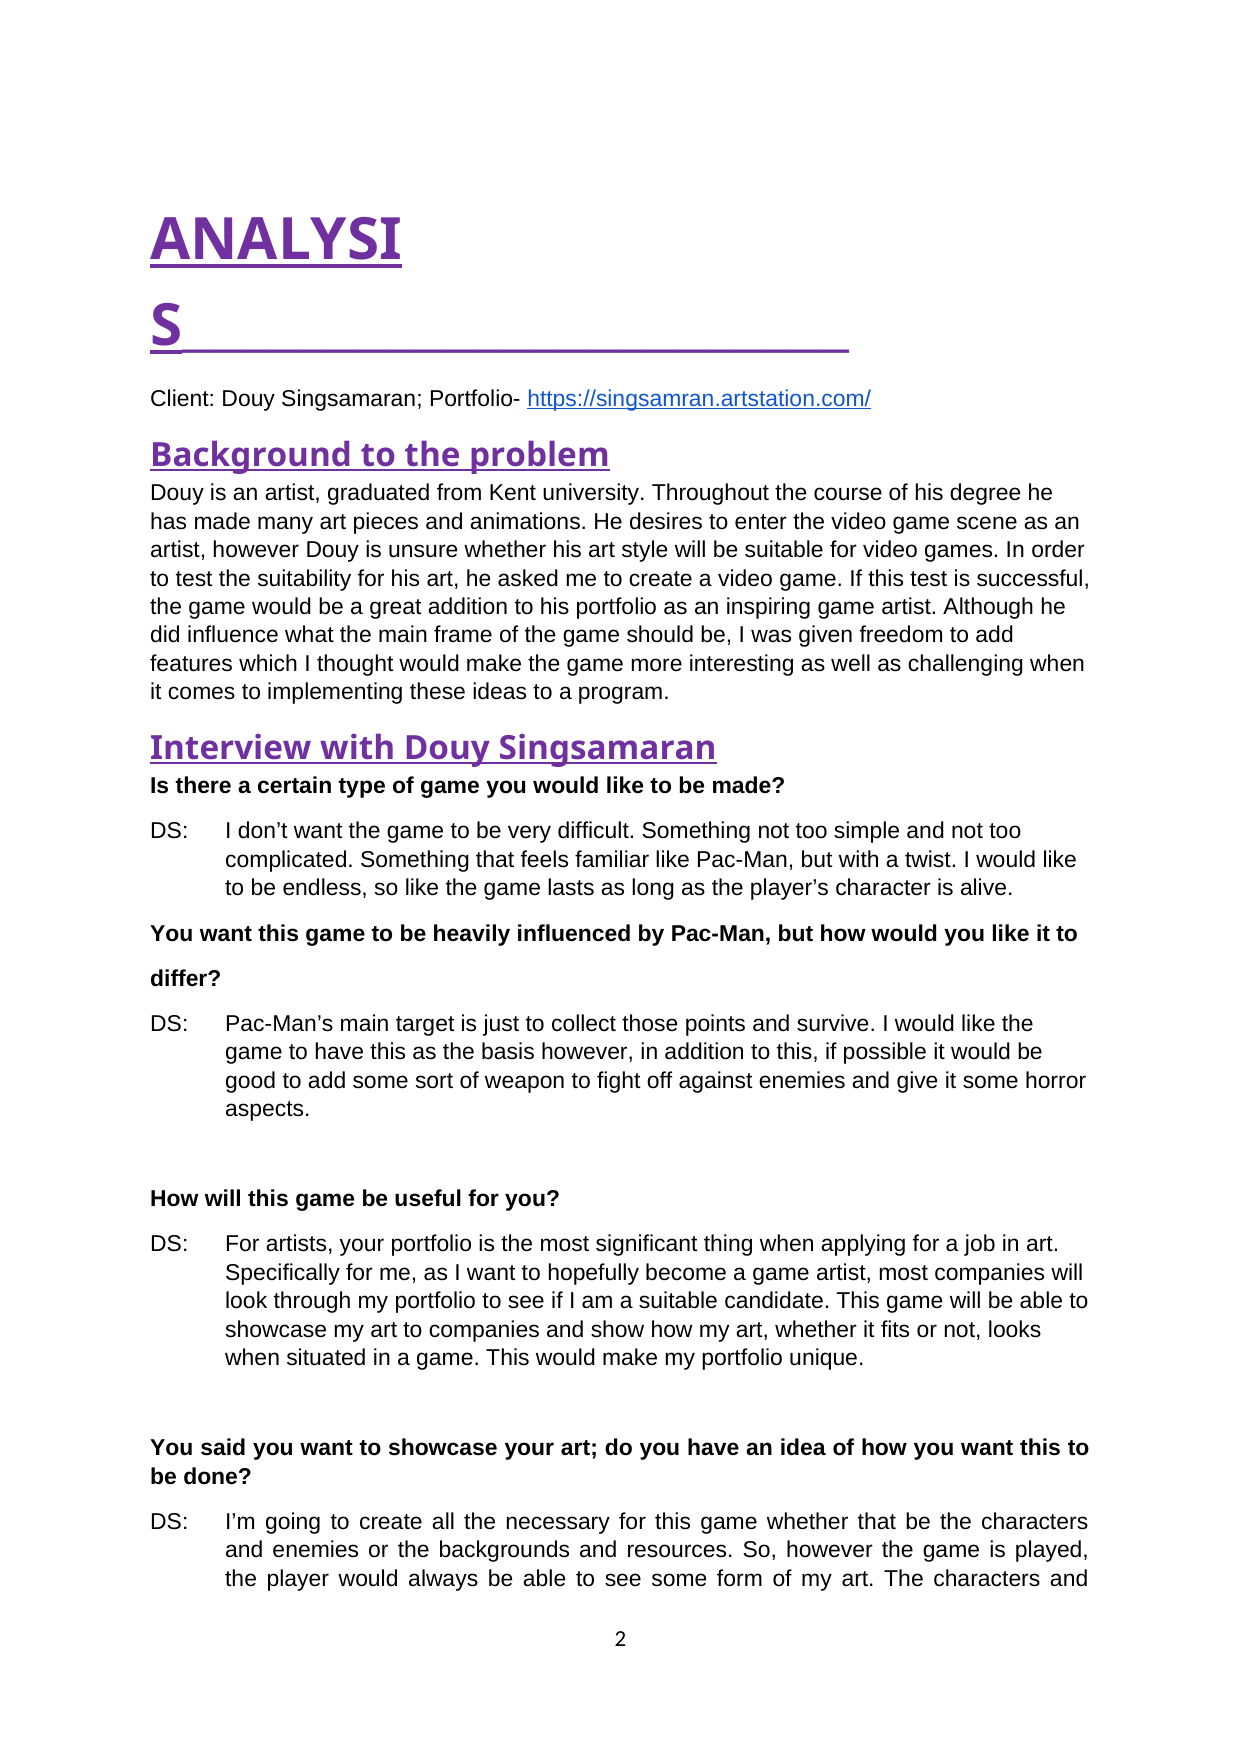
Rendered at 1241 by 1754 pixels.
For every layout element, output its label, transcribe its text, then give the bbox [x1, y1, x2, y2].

text DS: For artists, your portfolio is the most significant thing when applying for a job in art. Specifically for me, as I want to hopefully become a game artist, most companies will look through my portfolio to see if I am a suitable candidate. This game will be able to showcase my art to companies and show how my art, whether it fits or not, looks when situated in a game. This would make my portfolio unique. [150, 1230, 1090, 1370]
text DS: I don’t want the game to be very difficult. Something not too simple and not too complicated. Something that feels familiar like Pac-Man, but with a twist. I would like to be endless, so like the game lasts as long as the player’s character is alive. [150, 817, 1090, 901]
text Is there a certain type of game you would like to be made? [150, 772, 1090, 799]
text Client: Douy Singsamaran; Portfolio- https://singsamran.artstation.com/ [150, 385, 1090, 412]
text You said you want to showcase your art; do you have an idea of how you want this to be done? [150, 1434, 1090, 1489]
text differ? [150, 964, 1090, 991]
text ANALYSIS_______________________ [150, 197, 1090, 362]
text How will this game be useful for you? [150, 1185, 1090, 1212]
text Douy is an artist, graduated from Kent university. Throughout the course of his degree he has made many art pieces and animations. He desires to enter the video game scene as an artist, however Douy is unsure whether his art style will be suitable for video games. In order to test the suitability for his art, he asked me to create a video game. If this test is successful, the game would be a great addition to his portfolio as an inspiring game artist. Although he did influence what the main frame of the game should be, I was given freedom to add features which I thought would make the game more interesting as well as challenging when it comes to implementing these ideas to a program. [150, 479, 1090, 705]
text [150, 1508, 1090, 1591]
subtitle Interview with Douy Singsamaran [150, 723, 1090, 769]
text DS: Pac-Man’s main target is just to collect those points and survive. I would like the game to have this as the basis however, in addition to this, if possible it would be good to add some sort of weapon to fight off against enemies and give it some horror aspects. [150, 1010, 1090, 1121]
subtitle Background to the problem [150, 430, 1090, 476]
text You want this game to be heavily influenced by Pac-Man, but how would you like it to [150, 919, 1090, 946]
